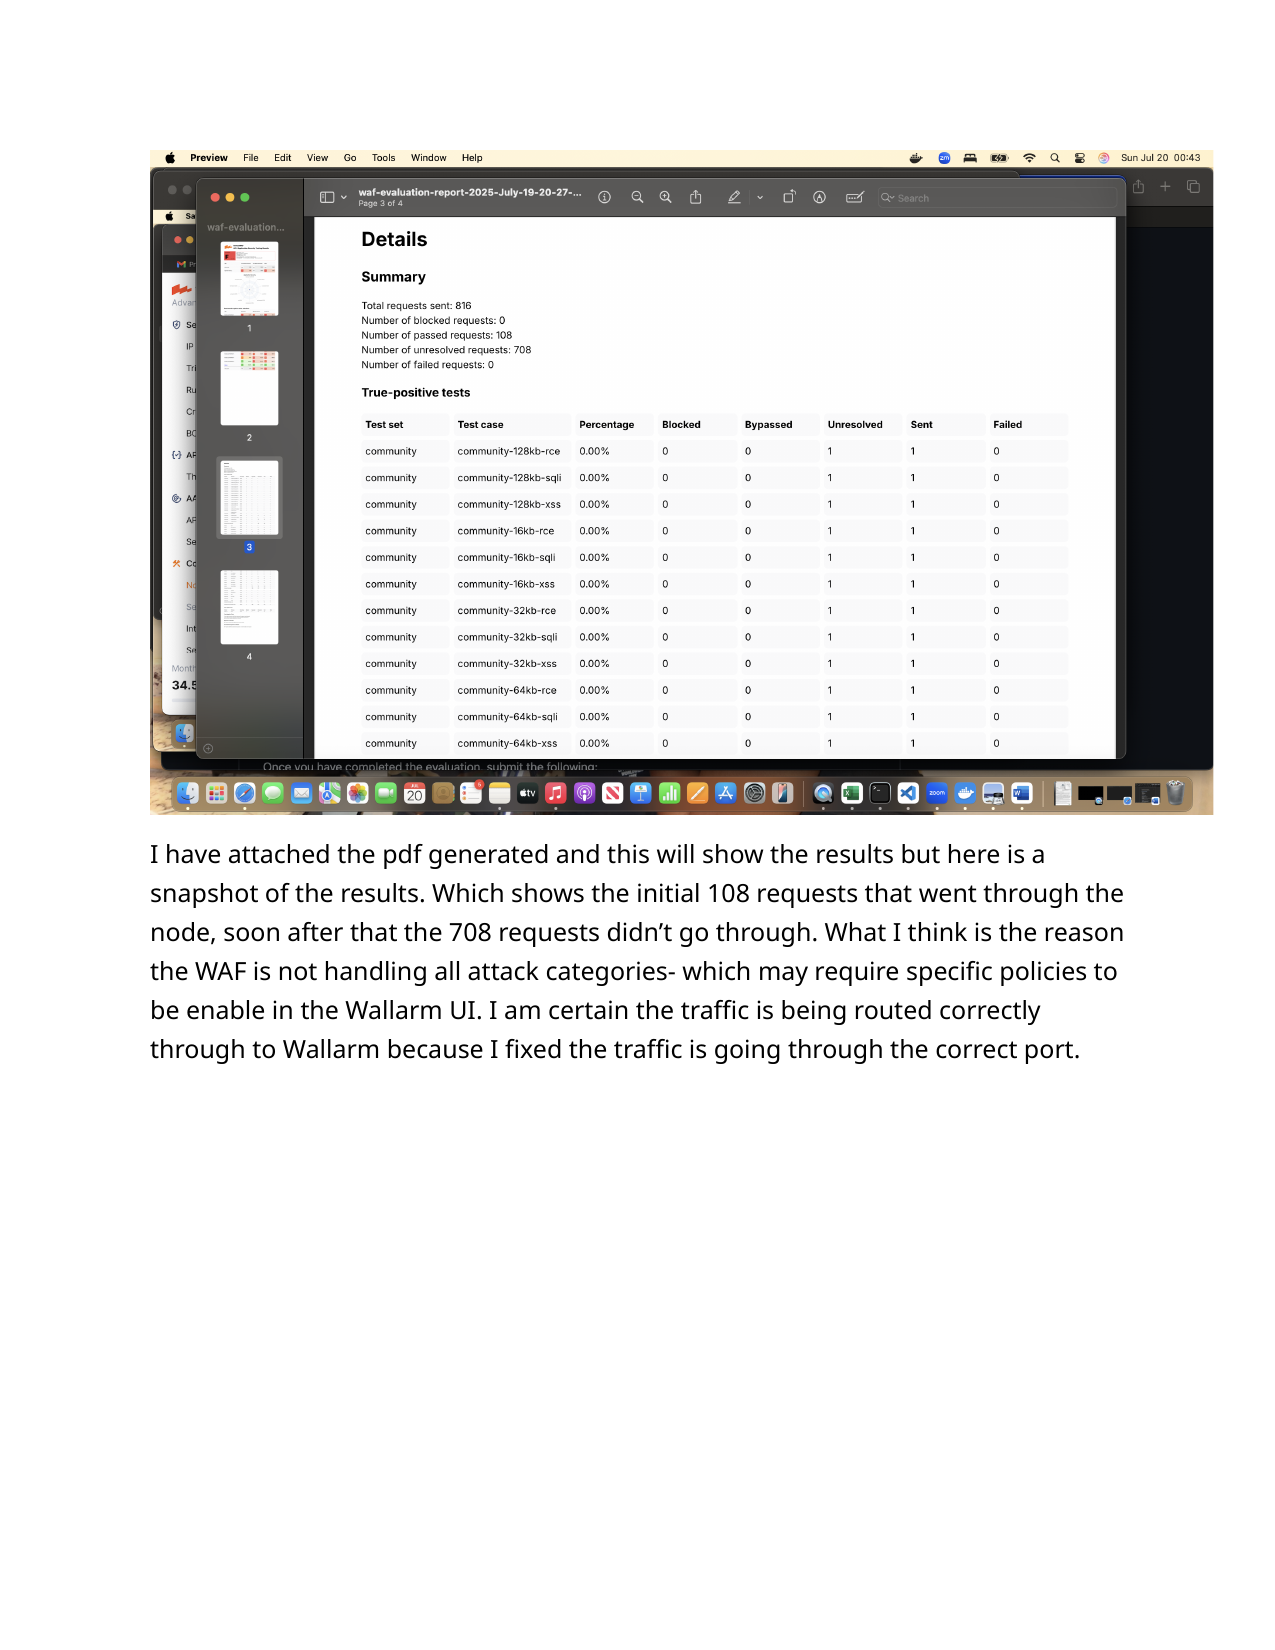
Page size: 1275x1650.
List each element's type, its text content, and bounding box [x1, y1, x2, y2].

text I have attached the pdf generated and this will show the results but here is a snapshot of the results. Which shows the initial 108 requests that went through the node, soon after that the 708 requests didn’t go through. What I think is the reason the WAF is not handling all attack categories- which may require specific policies to be enable in the Wallarm UI. I am certain the traffic is being routed correctly through to Wallarm because I fixed the traffic is going through the correct port. [150, 836, 1125, 1066]
picture [150, 150, 1214, 815]
